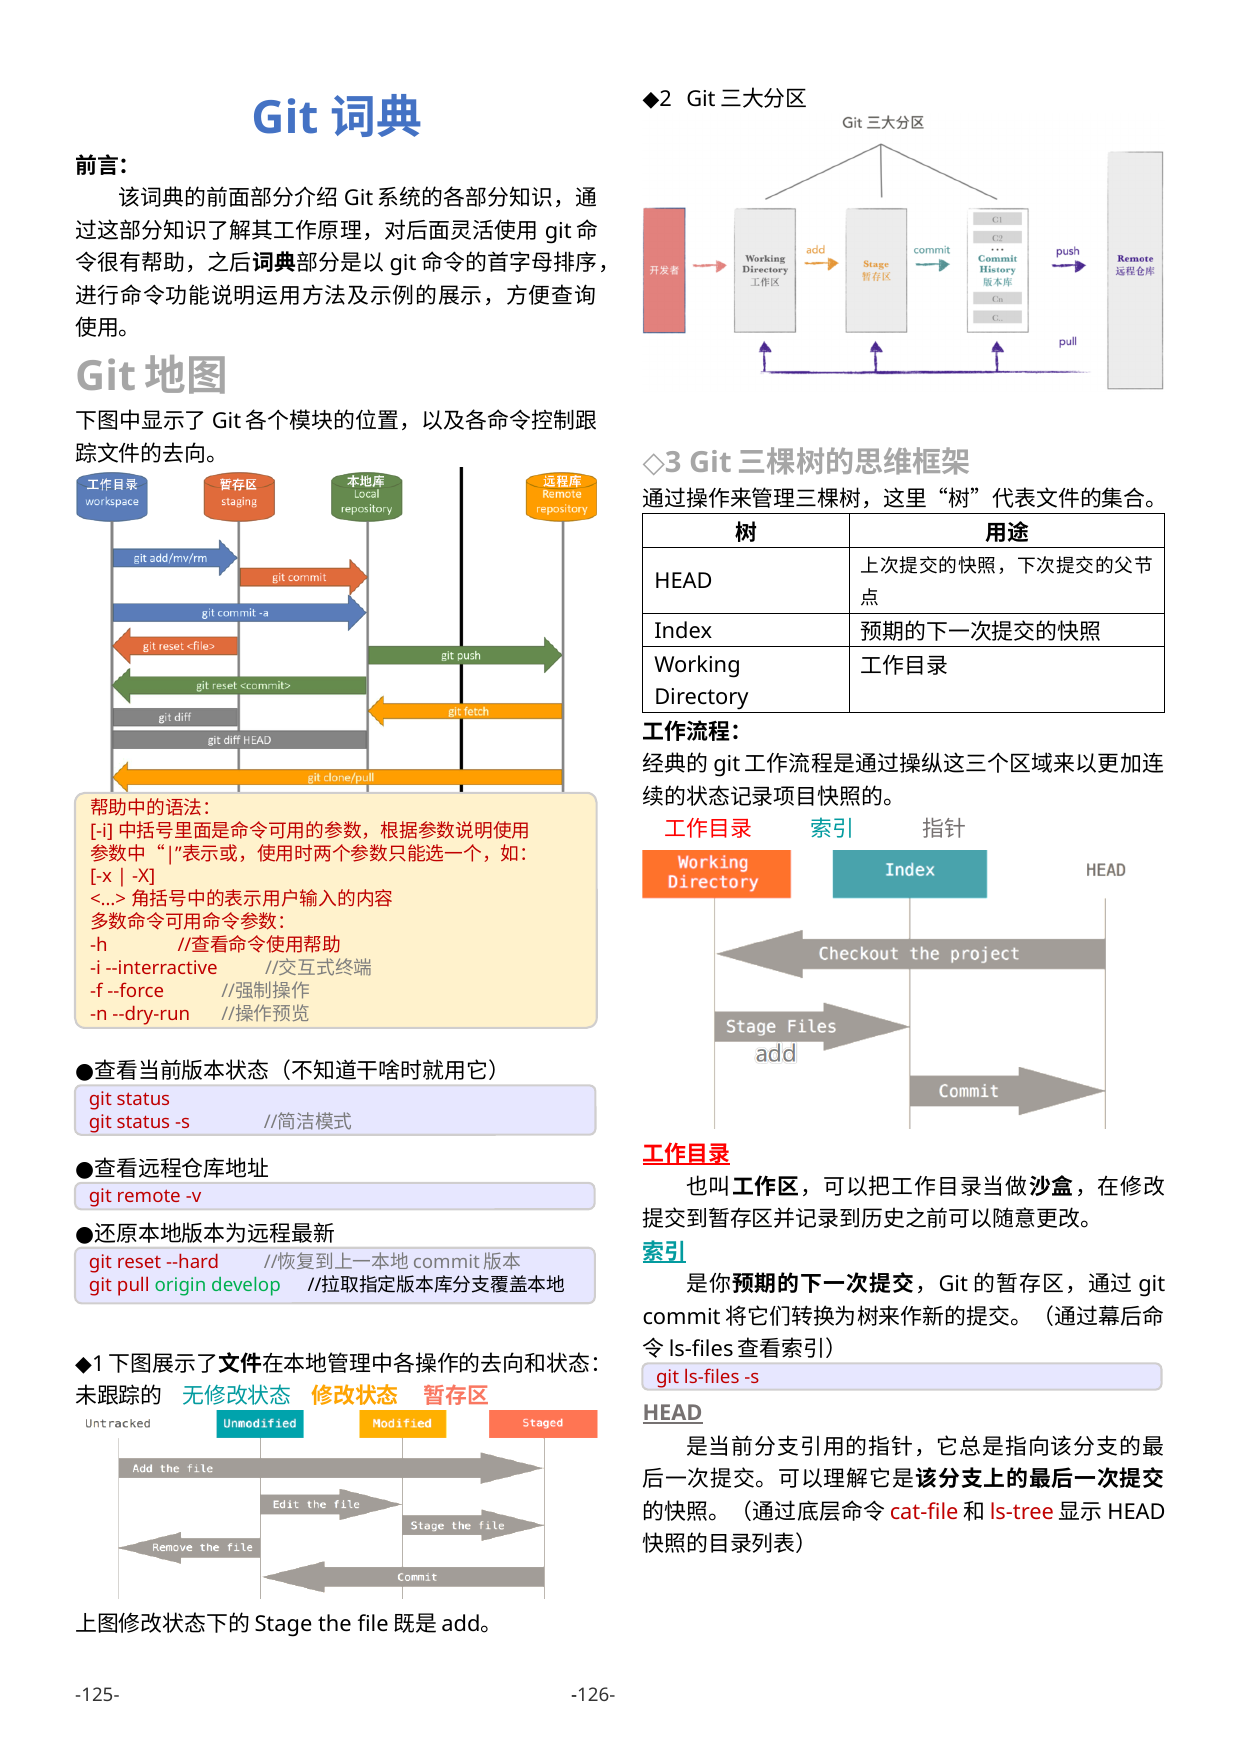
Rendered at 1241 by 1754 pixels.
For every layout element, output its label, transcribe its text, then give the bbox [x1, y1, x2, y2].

table_cell 上次提交的快照，下次提交的父节点 [850, 548, 1164, 613]
text ●查看远程仓库地址 [75, 1150, 598, 1183]
table_cell Index [643, 614, 849, 646]
text 下图中显示了Git各个模块的位置，以及各命令控制跟踪文件的去向。 [75, 403, 598, 468]
picture [642, 113, 1166, 392]
text 未跟踪的 无修改状态 修改状态 暂存区 [75, 1378, 598, 1410]
picture [642, 850, 1166, 1129]
table_cell Working Directory [643, 647, 849, 712]
text 也叫工作区，可以把工作目录当做沙盒，在修改提交到暂存区并记录到历史之前可以随意更改。 [642, 1168, 1165, 1233]
text 该词典的前面部分介绍Git系统的各部分知识，通过这部分知识了解其工作原理，对后面灵活使用git命令很有帮助，之后词典部分是以git命令的首字母排序，进行命令功能说明运用方法及示例的展示，方便查询使用。 [75, 180, 598, 342]
text ●还原本地版本为远程最新 [75, 1215, 598, 1248]
table_cell 工作目录 [850, 647, 1164, 712]
text 工作目录 [642, 1136, 1165, 1168]
text 工作目录 索引 指针 [642, 811, 1165, 843]
subtitle ◇3 Git三棵树的思维框架 [642, 438, 1165, 481]
subtitle Git地图 [75, 342, 598, 403]
text 通过操作来管理三棵树，这里“树”代表文件的集合。 [642, 481, 1165, 513]
text 工作流程： [642, 713, 1165, 746]
text 上图修改状态下的Stage the file既是add。 [75, 1605, 598, 1638]
table_cell HEAD [643, 548, 849, 613]
table_cell 预期的下一次提交的快照 [850, 614, 1164, 646]
table_header 用途 [850, 514, 1164, 547]
text ◆2 Git三大分区 [642, 81, 1165, 113]
text Git 词典 [75, 81, 598, 147]
text ●查看当前版本状态（不知道干啥时就用它） [75, 1053, 598, 1085]
table_header 树 [643, 514, 849, 547]
picture [75, 1410, 598, 1599]
text ◆1下图展示了文件在本地管理中各操作的去向和状态： [75, 1345, 598, 1378]
text 经典的git工作流程是通过操纵这三个区域来以更加连续的状态记录项目快照的。 [642, 746, 1165, 811]
picture [75, 467, 597, 793]
text 是你预期的下一次提交，Git的暂存区，通过git commit将它们转换为树来作新的提交。（通过幕后命令ls-files查看索引） [642, 1266, 1165, 1363]
text 是当前分支引用的指针，它总是指向该分支的最后一次提交。可以理解它是该分支上的最后一次提交的快照。（通过底层命令cat-file和ls-tree显示HEAD快照的目录列表） [642, 1428, 1165, 1558]
text 索引 [642, 1233, 1165, 1266]
text 前言： [75, 147, 598, 180]
text HEAD [642, 1396, 1165, 1428]
